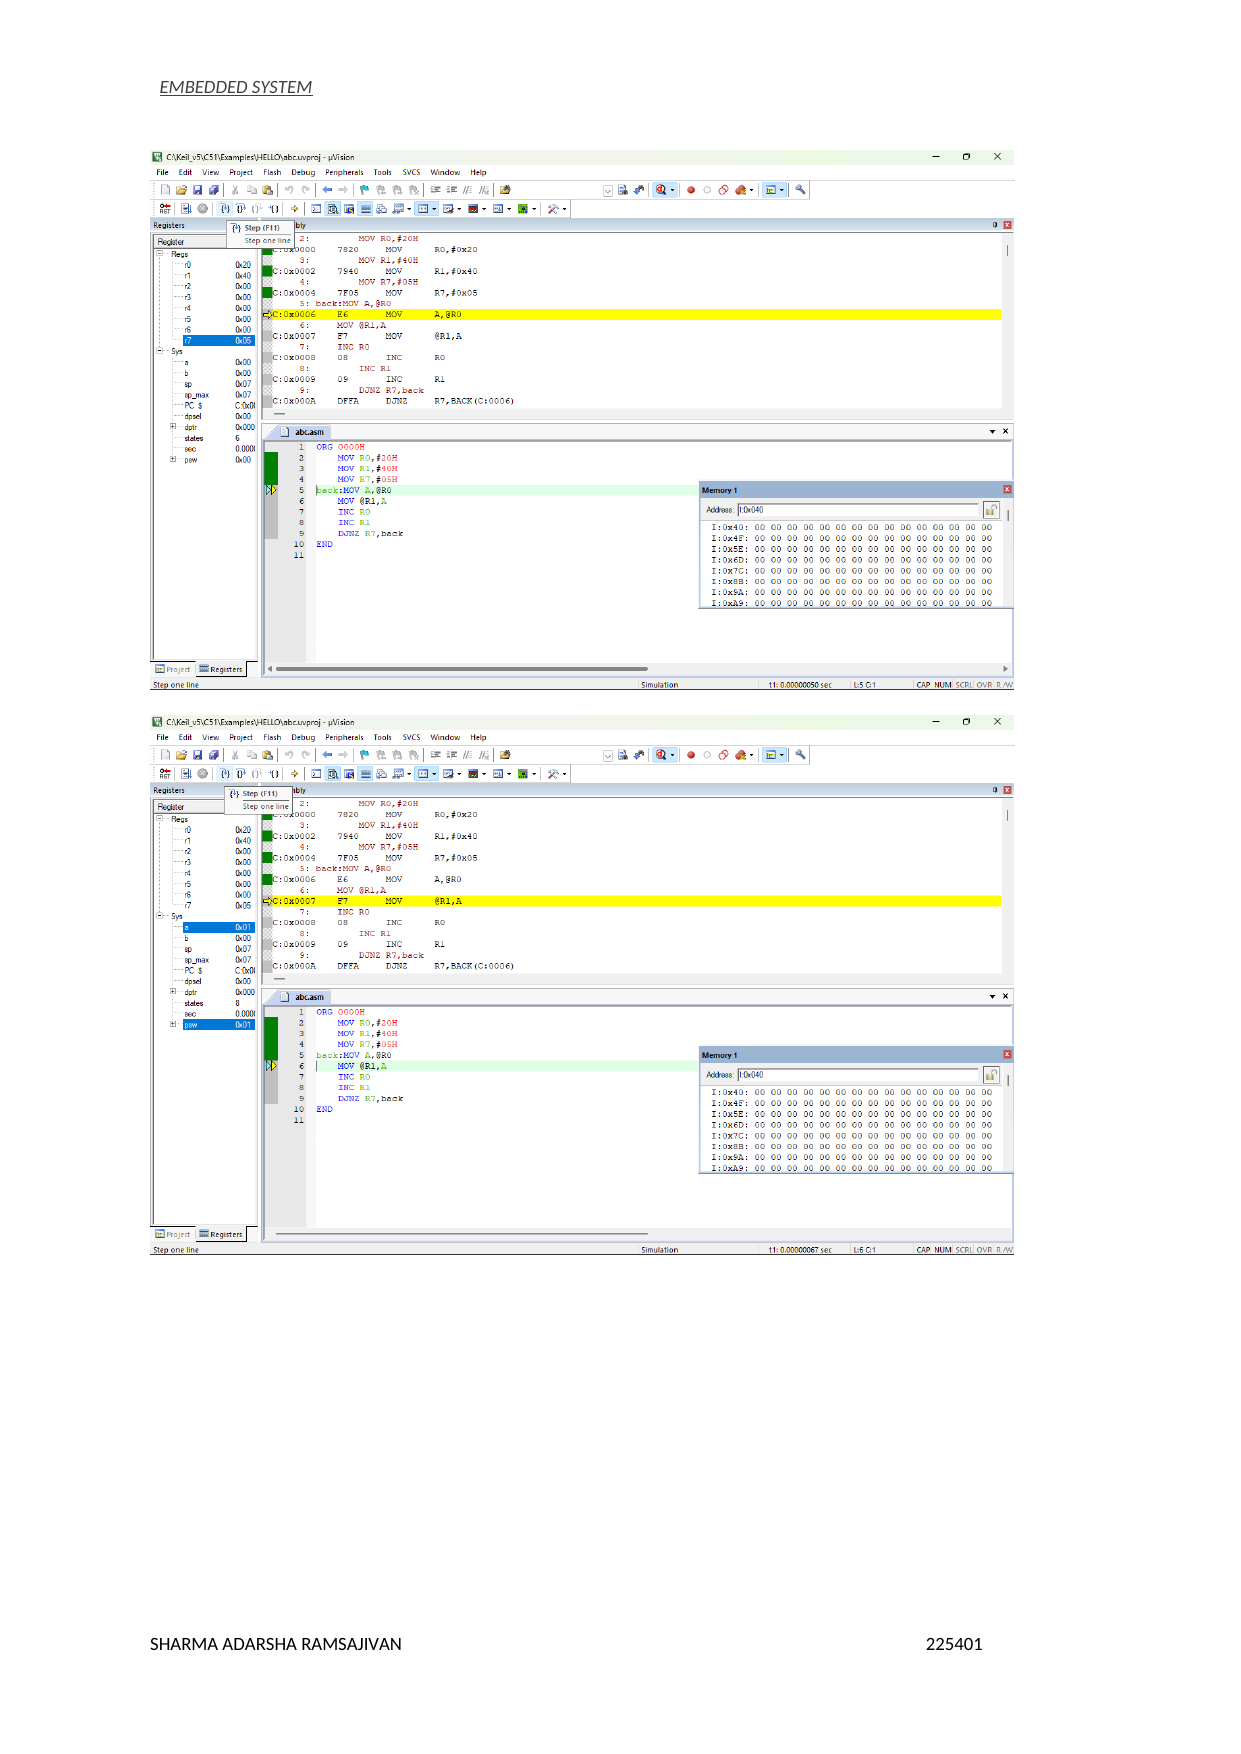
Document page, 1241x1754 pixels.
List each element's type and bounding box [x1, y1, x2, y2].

picture [150, 150, 1014, 690]
picture [150, 715, 1014, 1255]
